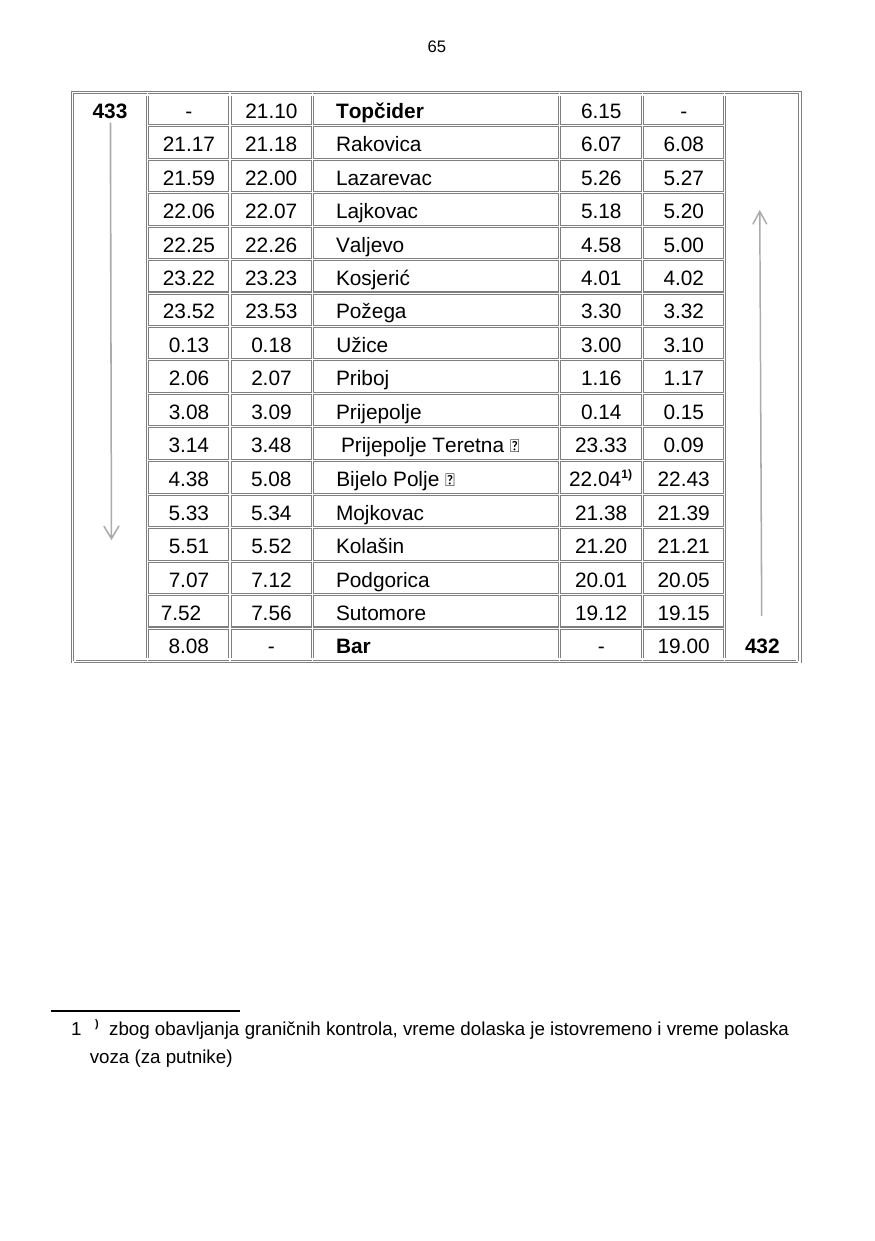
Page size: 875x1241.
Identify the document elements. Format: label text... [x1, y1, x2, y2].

table_cell 7.12 [232, 563, 311, 593]
table_cell Rakovica [314, 127, 558, 158]
table_cell Sutomore [314, 596, 558, 626]
table_cell 5.26 [561, 161, 641, 191]
table_cell 22.25 [149, 228, 228, 258]
table_cell 23.52 [149, 295, 228, 325]
table_cell 3.08 [149, 395, 228, 425]
table_cell Mojkovac [314, 496, 558, 526]
table_cell 22.26 [232, 228, 311, 258]
table_cell 4.01 [561, 261, 641, 291]
table_cell 19.12 [561, 596, 641, 626]
table_cell 6.08 [644, 127, 723, 158]
table_cell 19.00 [642, 626, 725, 660]
table_cell 0.15 [644, 395, 723, 425]
table_cell 22.07 [232, 194, 311, 224]
table_cell Prijepolje Teretna  [314, 428, 558, 459]
table_cell Topčider [313, 92, 560, 124]
table_cell 433 [74, 94, 147, 660]
table_cell Bar [313, 626, 560, 660]
table_cell 0.14 [561, 395, 641, 425]
table_cell 1.16 [561, 361, 641, 392]
table_cell 19.15 [644, 596, 723, 626]
table_cell Prijepolje [314, 395, 558, 425]
table_cell 4.58 [561, 228, 641, 258]
table_cell 5.27 [644, 161, 723, 191]
table_cell Priboj [314, 361, 558, 392]
table_cell Kolašin [314, 529, 558, 559]
table_cell 21.10 [230, 94, 312, 124]
table_cell 23.23 [232, 261, 311, 291]
table_cell 2.06 [149, 361, 228, 392]
table_cell 1.17 [644, 361, 723, 392]
table_cell 5.08 [232, 462, 311, 493]
table_cell 21.21 [644, 529, 723, 559]
table_cell Podgorica [314, 563, 558, 593]
table_cell - [148, 92, 230, 124]
table_cell 7.52 [149, 596, 228, 626]
table_cell 5.51 [149, 529, 228, 559]
table_cell 3.32 [644, 295, 723, 325]
table_cell 23.53 [232, 295, 311, 325]
table_cell 6.15 [560, 94, 642, 124]
table_cell 22.06 [149, 194, 228, 224]
table_cell 20.01 [561, 563, 641, 593]
table_cell Kosjerić [314, 261, 558, 291]
table_cell Bijelo Polje  [314, 462, 558, 493]
table_cell 5.33 [149, 496, 228, 526]
table_cell 6.07 [561, 127, 641, 158]
table_cell 21.18 [232, 127, 311, 158]
table_cell 5.52 [232, 529, 311, 559]
table_cell Požega [314, 295, 558, 325]
table_cell 7.56 [232, 596, 311, 626]
table_cell 7.07 [149, 563, 228, 593]
table_cell - [642, 92, 725, 124]
table_cell 22.43 [644, 462, 723, 493]
table_cell 20.05 [644, 563, 723, 593]
table_cell 3.14 [149, 428, 228, 459]
table_cell 23.33 [561, 428, 641, 459]
table_cell 22.04) [561, 462, 641, 493]
table_cell 21.20 [561, 529, 641, 559]
table_cell 21.59 [149, 161, 228, 191]
table_cell 3.48 [232, 428, 311, 459]
table_cell 3.10 [644, 328, 723, 358]
table_cell 21.17 [149, 127, 228, 158]
table_cell 4.38 [149, 462, 228, 493]
table_cell - [230, 630, 312, 660]
table_cell 0.13 [149, 328, 228, 358]
table_cell 5.18 [561, 194, 641, 224]
table_cell 21.39 [644, 496, 723, 526]
table_cell - [560, 630, 642, 660]
table_cell Valjevo [314, 228, 558, 258]
table_cell 22.00 [232, 161, 311, 191]
table_cell 5.20 [644, 194, 723, 224]
table_cell 0.09 [644, 428, 723, 459]
table_cell 3.09 [232, 395, 311, 425]
table_cell 21.38 [561, 496, 641, 526]
table_cell 8.08 [148, 626, 230, 660]
table_cell 5.00 [644, 228, 723, 258]
table_cell 3.00 [561, 328, 641, 358]
table_cell 3.30 [561, 295, 641, 325]
table_cell 0.18 [232, 328, 311, 358]
table_cell Lazarevac [314, 161, 558, 191]
table_cell 4.02 [644, 261, 723, 291]
table_cell 5.34 [232, 496, 311, 526]
table_cell Lajkovac [314, 194, 558, 224]
table_cell 23.22 [149, 261, 228, 291]
table_cell 2.07 [232, 361, 311, 392]
table_cell Užice [314, 328, 558, 358]
table_cell 432 [725, 94, 798, 660]
